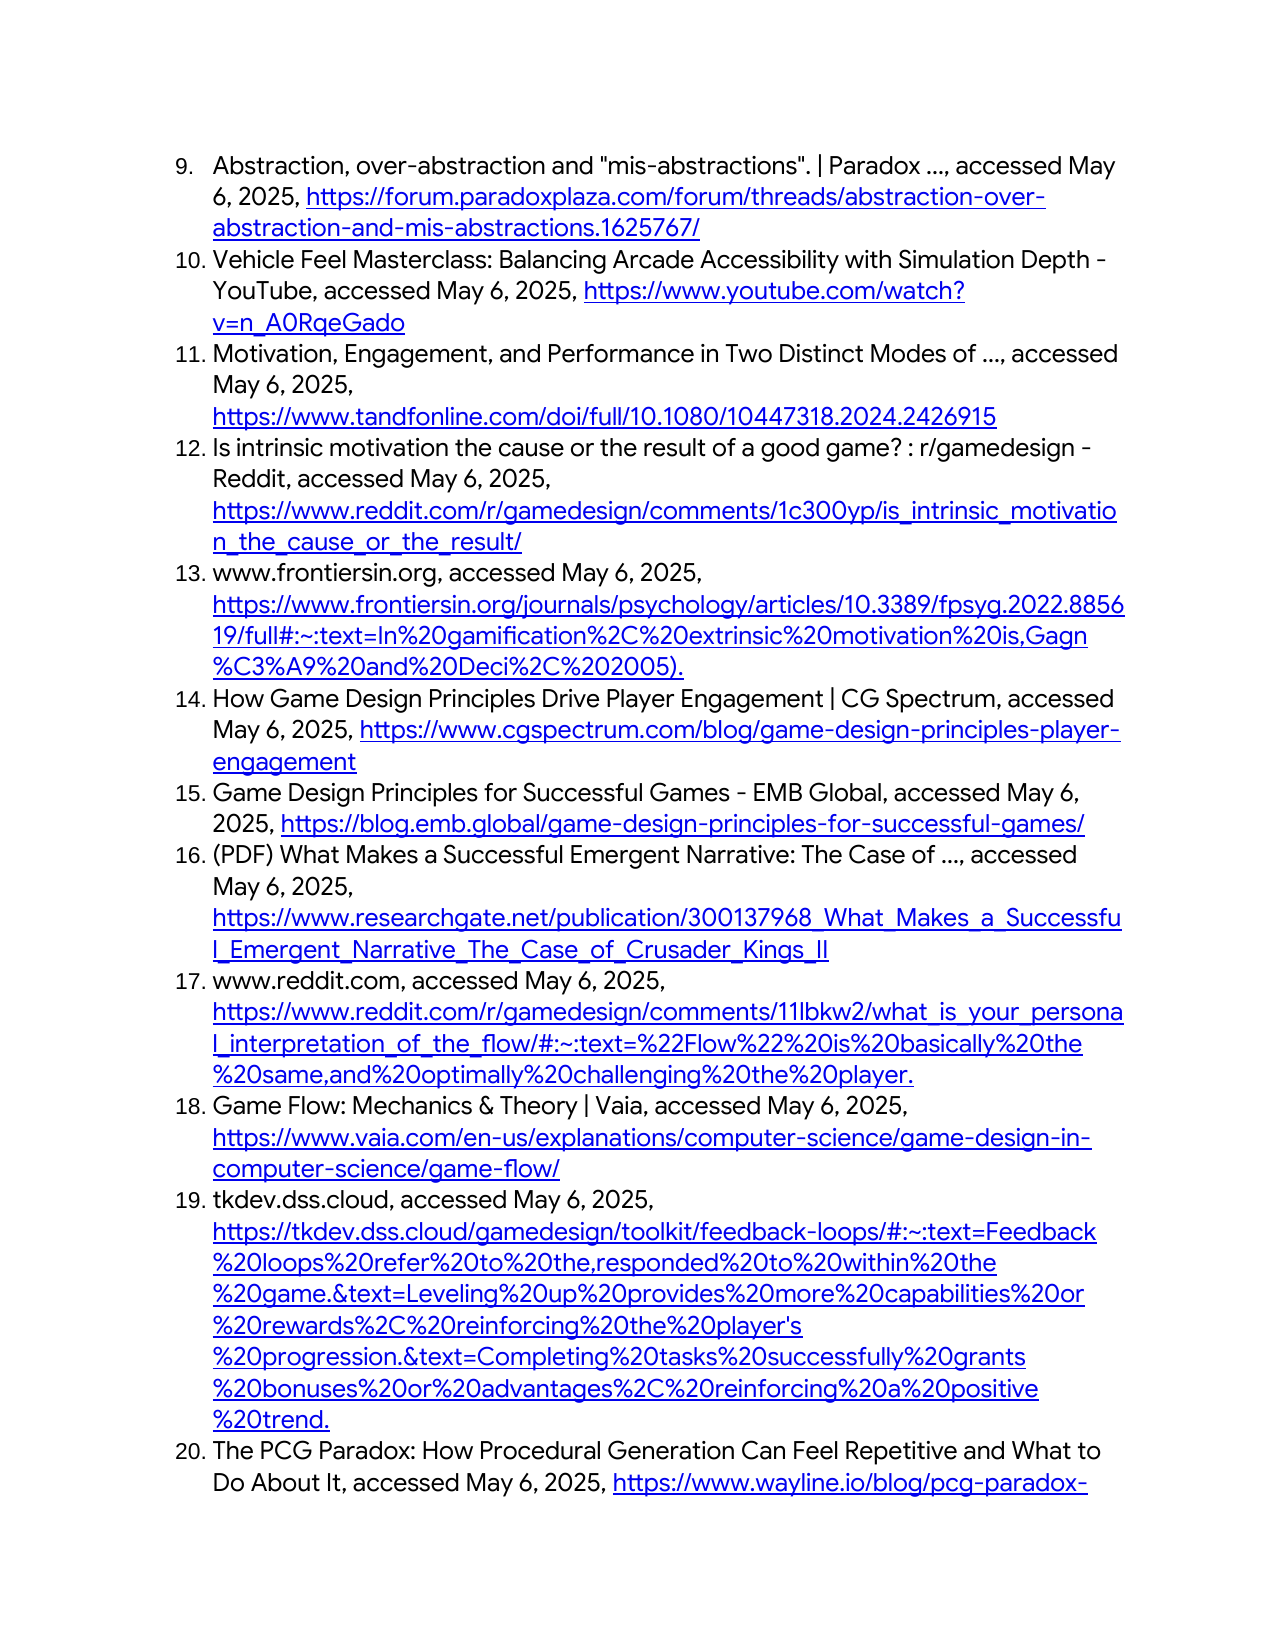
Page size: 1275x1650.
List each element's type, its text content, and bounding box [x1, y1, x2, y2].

list Is intrinsic motivation the cause or the result of a good game? : r/gamedesign - Reddit, accessed May 6, 2025, https://www.reddit.com/r/gamedesign/comments/1c300yp/is_intrinsic_motivation_the_cause_or_the_result/ [175, 432, 1125, 558]
list Motivation, Engagement, and Performance in Two Distinct Modes of ..., accessed May 6, 2025, https://www.tandfonline.com/doi/full/10.1080/10447318.2024.2426915 [175, 338, 1125, 432]
list (PDF) What Makes a Successful Emergent Narrative: The Case of ..., accessed May 6, 2025, https://www.researchgate.net/publication/300137968_What_Makes_a_Successful_Emergent_Narrative_The_Case_of_Crusader_Kings_II [175, 840, 1125, 965]
list tkdev.dss.cloud, accessed May 6, 2025, https://tkdev.dss.cloud/gamedesign/toolkit/feedback-loops/#:~:text=Feedback%20loops%20refer%20to%20the,responded%20to%20within%20the%20game.&text=Leveling%20up%20provides%20more%20capabilities%20or%20rewards%2C%20reinforcing%20the%20player's%20progression.&text=Completing%20tasks%20successfully%20grants%20bonuses%20or%20advantages%2C%20reinforcing%20a%20positive%20trend. [175, 1185, 1125, 1436]
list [175, 1436, 1125, 1498]
list How Game Design Principles Drive Player Engagement | CG Spectrum, accessed May 6, 2025, https://www.cgspectrum.com/blog/game-design-principles-player-engagement [175, 683, 1125, 777]
list Vehicle Feel Masterclass: Balancing Arcade Accessibility with Simulation Depth - YouTube, accessed May 6, 2025, https://www.youtube.com/watch?v=n_A0RqeGado [175, 244, 1125, 338]
list Game Design Principles for Successful Games - EMB Global, accessed May 6, 2025, https://blog.emb.global/game-design-principles-for-successful-games/ [175, 777, 1125, 840]
list Game Flow: Mechanics & Theory | Vaia, accessed May 6, 2025, https://www.vaia.com/en-us/explanations/computer-science/game-design-in-computer-science/game-flow/ [175, 1091, 1125, 1185]
list www.frontiersin.org, accessed May 6, 2025, https://www.frontiersin.org/journals/psychology/articles/10.3389/fpsyg.2022.885619/full#:~:text=In%20gamification%2C%20extrinsic%20motivation%20is,Gagn%C3%A9%20and%20Deci%2C%202005). [175, 558, 1125, 683]
list Abstraction, over-abstraction and "mis-abstractions". | Paradox ..., accessed May 6, 2025, https://forum.paradoxplaza.com/forum/threads/abstraction-over-abstraction-and-mis-abstractions.1625767/ [175, 150, 1125, 244]
list www.reddit.com, accessed May 6, 2025, https://www.reddit.com/r/gamedesign/comments/11lbkw2/what_is_your_personal_interpretation_of_the_flow/#:~:text=%22Flow%22%20is%20basically%20the%20same,and%20optimally%20challenging%20the%20player. [175, 965, 1125, 1091]
